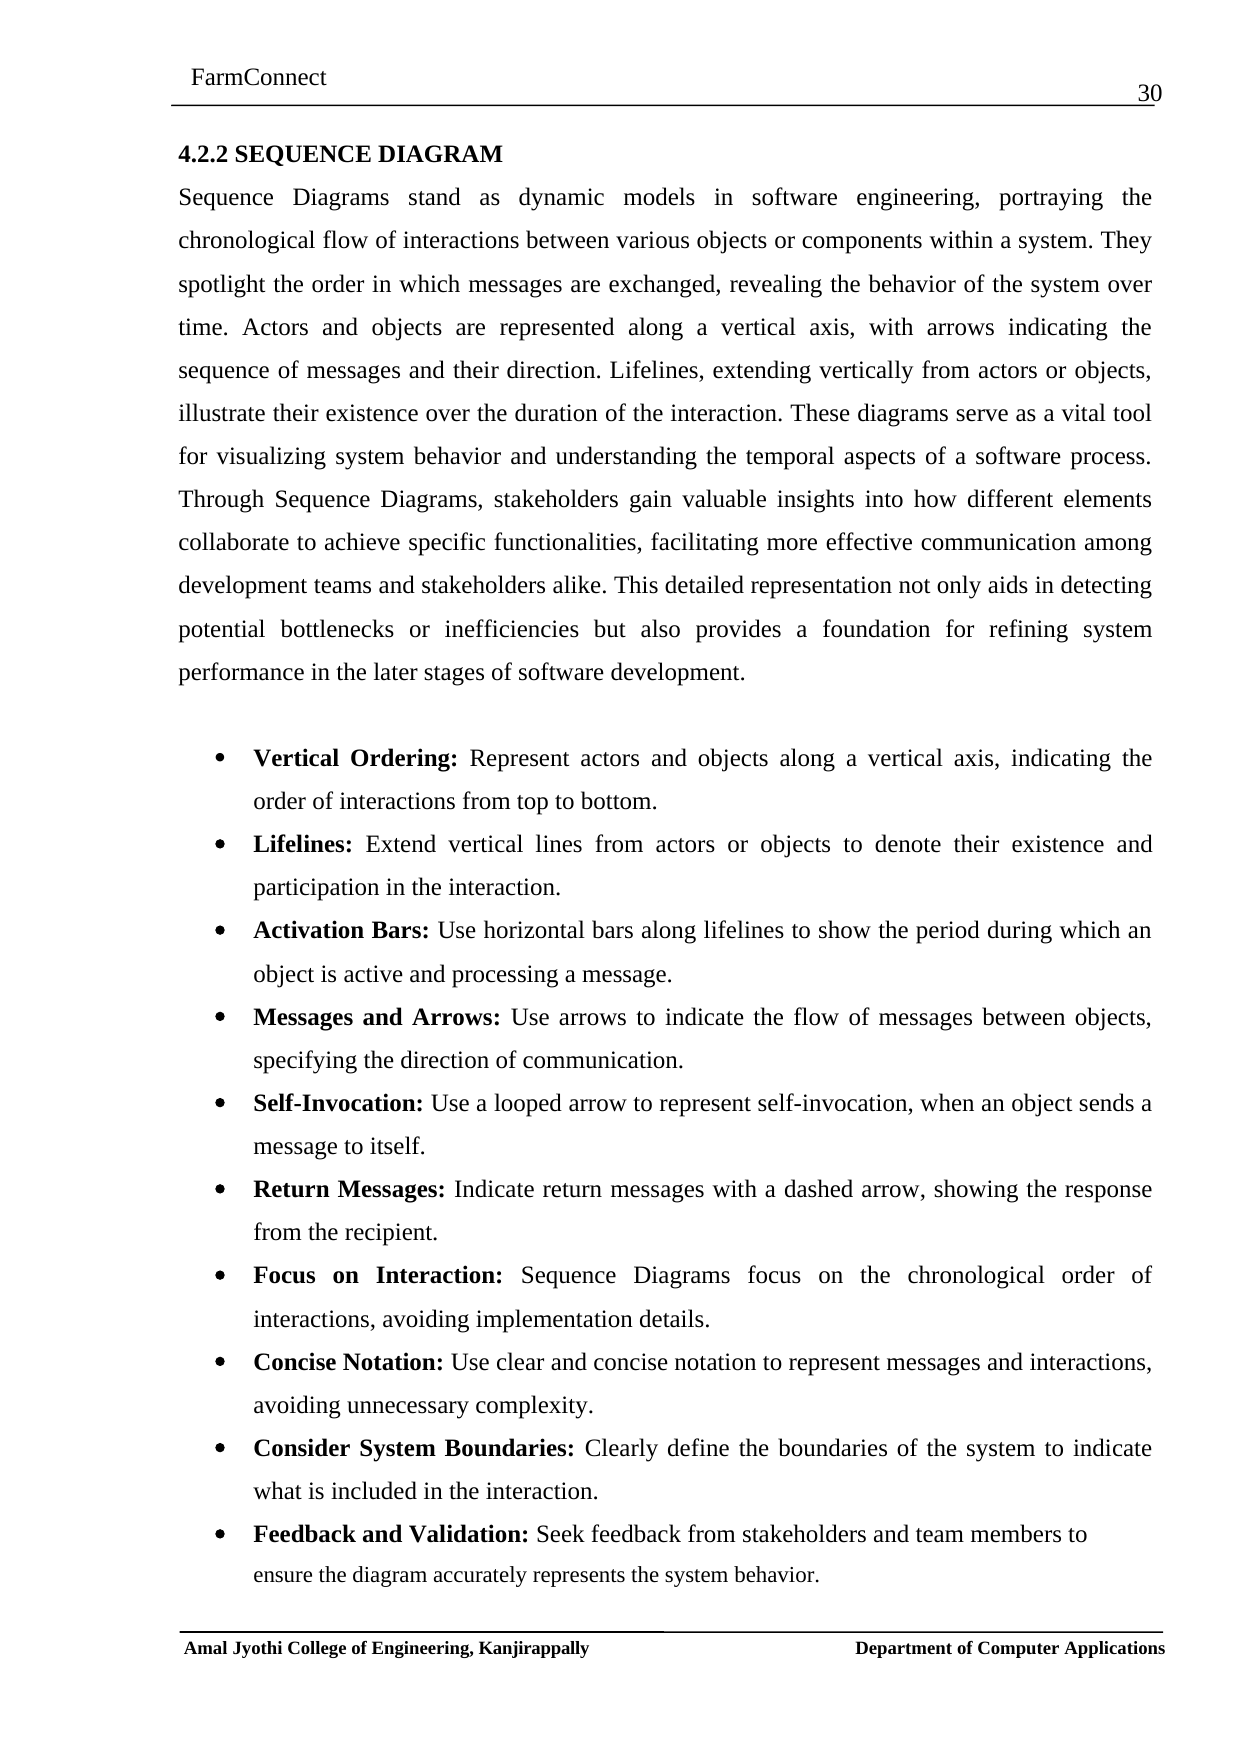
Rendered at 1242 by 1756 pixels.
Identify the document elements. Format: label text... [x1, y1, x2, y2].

list Messages and Arrows: Use arrows to indicate the flow of messages between objects, specifying the direction of communication. [216, 1002, 1153, 1074]
list Vertical Ordering: Represent actors and objects along a vertical axis, indicating the order of interactions from top to bottom. [216, 743, 1153, 815]
subtitle 4.2.2 SEQUENCE DIAGRAM [178, 139, 1153, 168]
list Focus on Interaction: Sequence Diagrams focus on the chronological order of interactions, avoiding implementation details. [216, 1261, 1153, 1332]
text Sequence Diagrams stand as dynamic models in software engineering, portraying the chronological flow of interactions between various objects or components within a system. They spotlight the order in which messages are exchanged, revealing the behavior of the system over time. Actors and objects are represented along a vertical axis, with arrows indicating the sequence of messages and their direction. Lifelines, extending vertically from actors or objects, illustrate their existence over the duration of the interaction. These diagrams serve as a vital tool for visualizing system behavior and understanding the temporal aspects of a software process. Through Sequence Diagrams, stakeholders gain valuable insights into how different elements collaborate to achieve specific functionalities, facilitating more effective communication among development teams and stakeholders alike. This detailed representation not only aids in detecting potential bottlenecks or inefficiencies but also provides a foundation for refining system performance in the later stages of software development. [178, 182, 1153, 686]
list Lifelines: Extend vertical lines from actors or objects to denote their existence and participation in the interaction. [216, 829, 1153, 901]
list Activation Bars: Use horizontal bars along lifelines to show the period during which an object is active and processing a message. [216, 916, 1153, 987]
list Consider System Boundaries: Clearly define the boundaries of the system to indicate what is included in the interaction. [216, 1433, 1153, 1505]
list Return Messages: Indicate return messages with a dashed arrow, showing the response from the recipient. [216, 1174, 1153, 1246]
list Feedback and Validation: Seek feedback from stakeholders and team members to ensure the diagram accurately represents the system behavior. [216, 1519, 1153, 1587]
list Self-Invocation: Use a looped arrow to represent self-invocation, when an object sends a message to itself. [216, 1088, 1153, 1160]
list Concise Notation: Use clear and concise notation to represent messages and interactions, avoiding unnecessary complexity. [216, 1347, 1153, 1419]
